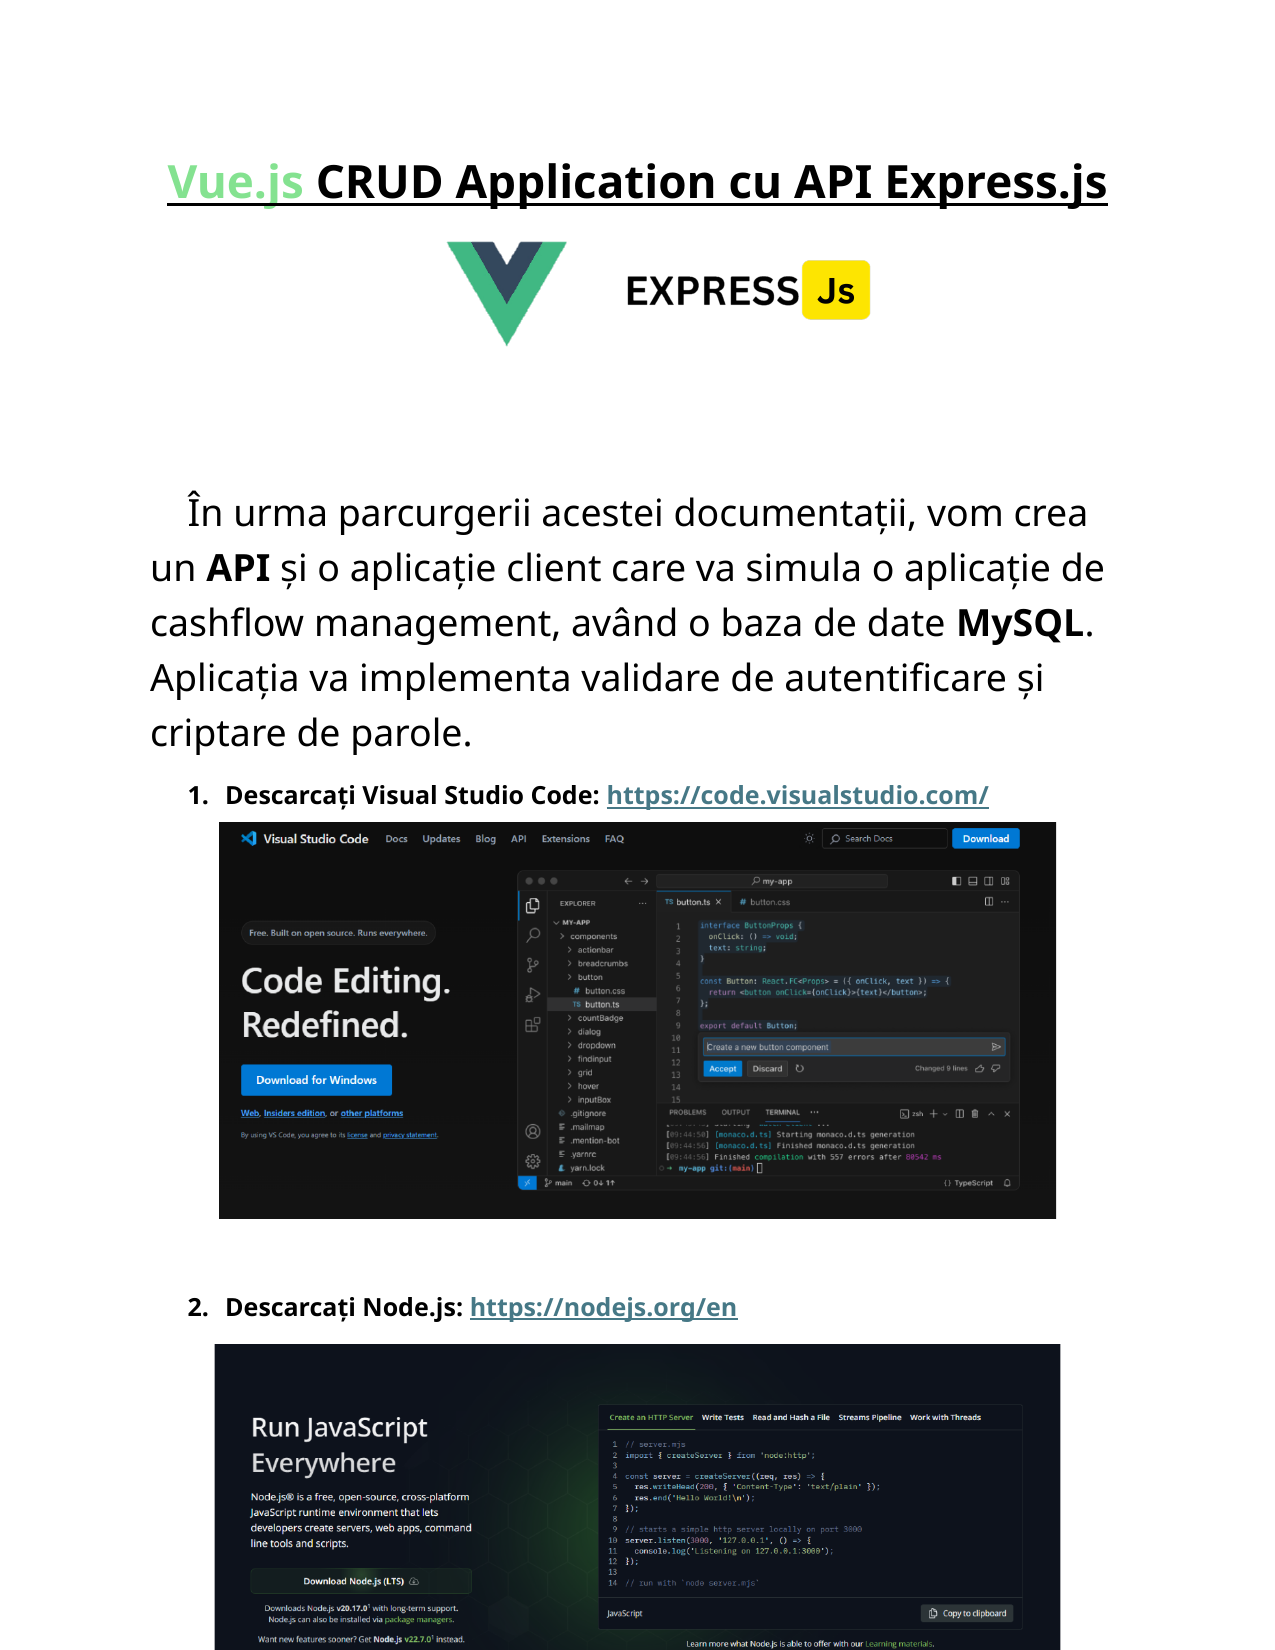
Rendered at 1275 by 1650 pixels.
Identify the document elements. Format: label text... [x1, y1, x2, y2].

picture [214, 1344, 1061, 1650]
picture [219, 822, 1057, 1219]
picture [368, 197, 907, 384]
text În urma parcurgerii acestei documentații, vom crea un API și o aplicație client care va simula o aplicație de cashflow management, având o baza de date MySQL. Aplicația va implementa validare de autentificare și criptare de parole. [150, 486, 1125, 757]
text Vue.js CRUD Application cu API Express.js [150, 150, 1125, 212]
list Descarcați Visual Studio Code: https://code.visualstudio.com/ [187, 778, 1125, 812]
list Descarcați Node.js: https://nodejs.org/en [187, 1289, 1125, 1323]
